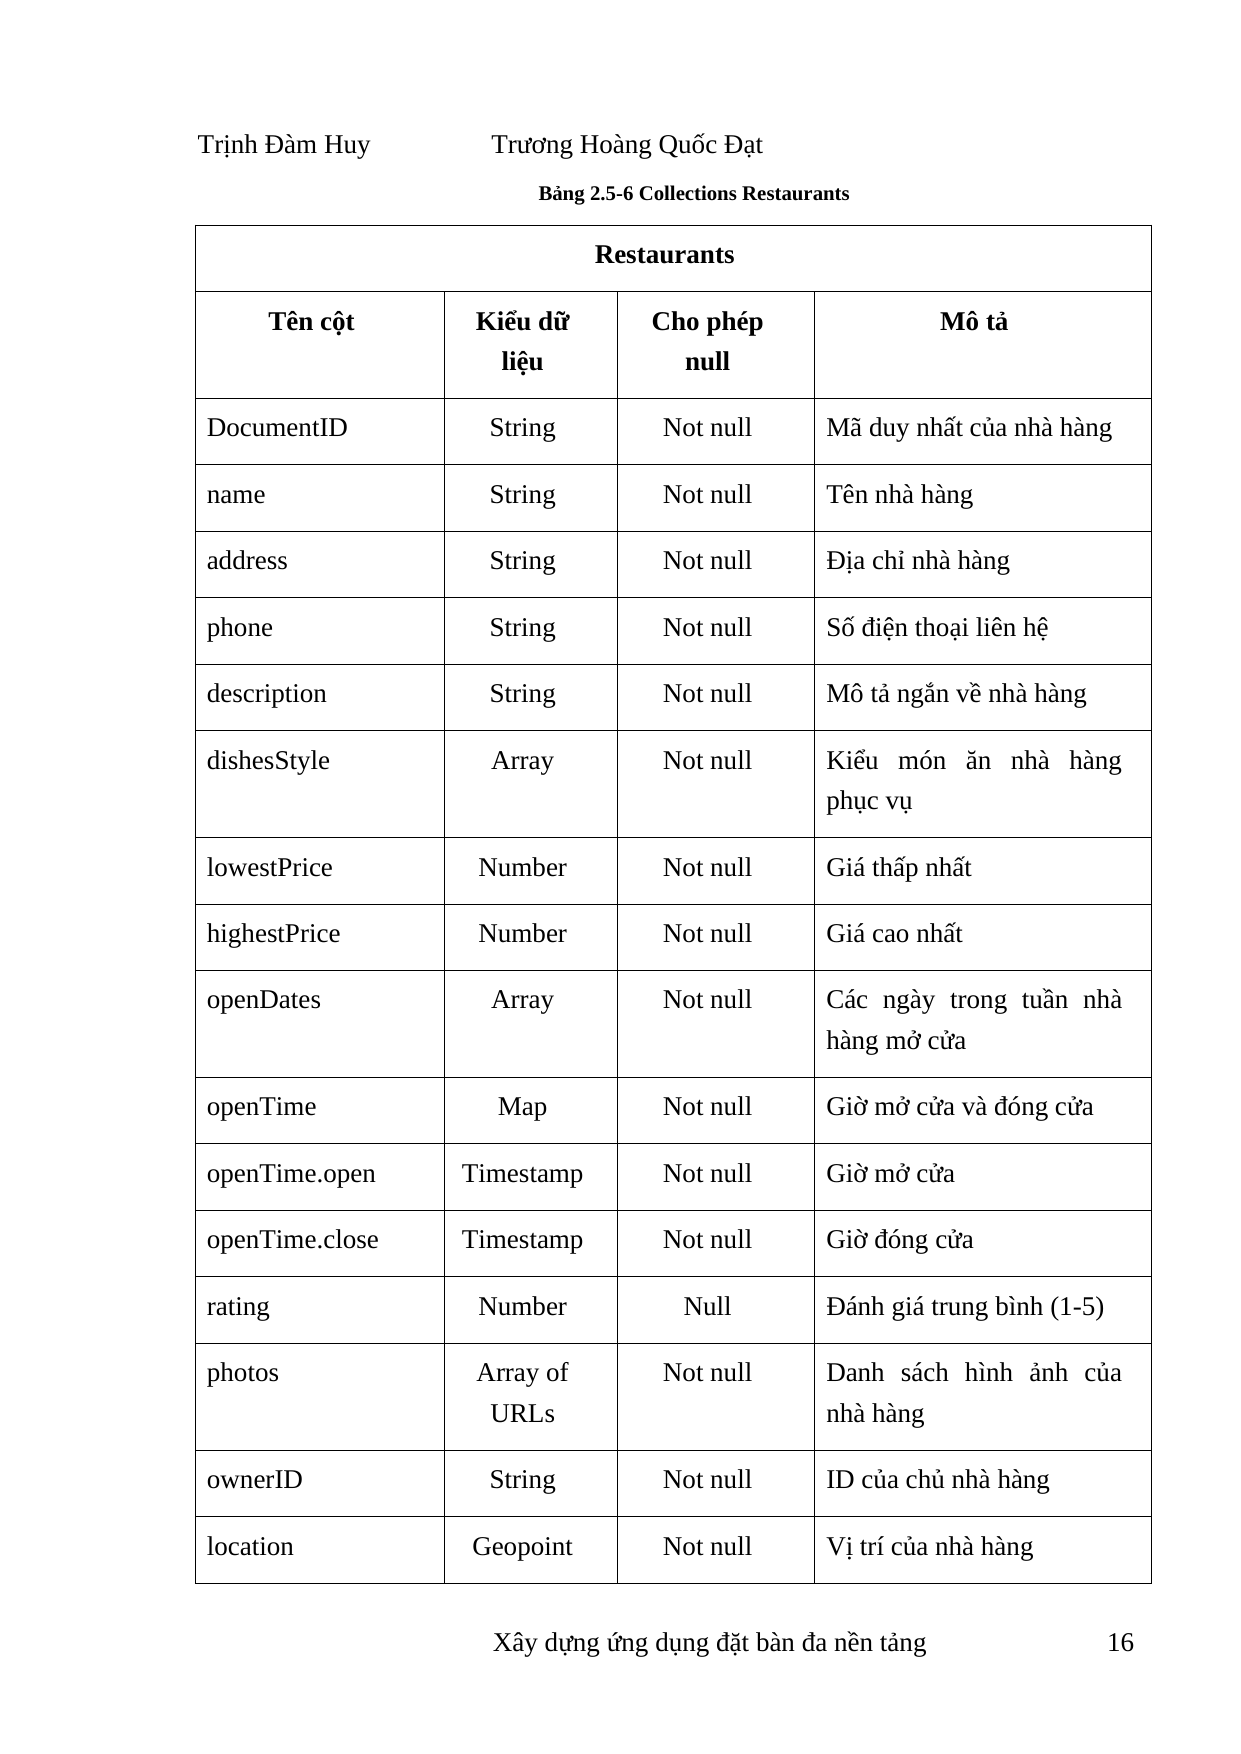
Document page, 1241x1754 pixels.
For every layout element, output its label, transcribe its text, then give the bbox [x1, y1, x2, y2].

table_cell Number [445, 905, 617, 970]
table_cell Not null [618, 731, 814, 837]
table_cell Not null [618, 1211, 814, 1276]
table_cell description [196, 665, 444, 730]
table_cell Các ngày trong tuần nhà hàng mở cửa [815, 971, 1151, 1077]
table_cell String [445, 665, 617, 730]
table_cell Geopoint [445, 1517, 617, 1582]
table_cell Not null [618, 838, 814, 903]
table_cell ownerID [196, 1451, 444, 1516]
table_cell Tên cột [196, 292, 444, 398]
table_cell Kiểu món ăn nhà hàng phục vụ [815, 731, 1151, 837]
table_cell Number [445, 1277, 617, 1343]
table_cell openTime.close [196, 1211, 444, 1276]
table_cell Tên nhà hàng [815, 465, 1151, 531]
table_cell Timestamp [445, 1144, 617, 1210]
table_cell Mã duy nhất của nhà hàng [815, 399, 1151, 464]
table_cell Array [445, 971, 617, 1077]
table_cell Number [445, 838, 617, 903]
table_cell Số điện thoại liên hệ [815, 598, 1151, 664]
table_cell String [445, 598, 617, 664]
table_cell Not null [618, 465, 814, 531]
table_cell Timestamp [445, 1211, 617, 1276]
table_cell Not null [618, 905, 814, 970]
table_cell Not null [618, 532, 814, 597]
table_cell location [196, 1517, 444, 1582]
table_cell Giờ đóng cửa [815, 1211, 1151, 1276]
table_cell name [196, 465, 444, 531]
table_cell Giờ mở cửa và đóng cửa [815, 1078, 1151, 1143]
table_cell dishesStyle [196, 731, 444, 837]
table_cell rating [196, 1277, 444, 1343]
table_cell String [445, 465, 617, 531]
table_cell openTime.open [196, 1144, 444, 1210]
table_cell Địa chỉ nhà hàng [815, 532, 1151, 597]
table_header Restaurants [196, 226, 1151, 291]
table_cell Not null [618, 1144, 814, 1210]
table_cell phone [196, 598, 444, 664]
table_cell String [445, 1451, 617, 1516]
table_cell Array of URLs [445, 1344, 617, 1449]
table_cell Giá thấp nhất [815, 838, 1151, 903]
table_cell DocumentID [196, 399, 444, 464]
table_cell Mô tả [815, 292, 1151, 398]
table_cell ID của chủ nhà hàng [815, 1451, 1151, 1516]
table_cell Kiểu dữ liệu [445, 292, 617, 398]
table_cell openDates [196, 971, 444, 1077]
table_cell highestPrice [196, 905, 444, 970]
table_cell photos [196, 1344, 444, 1449]
table_cell Vị trí của nhà hàng [815, 1517, 1151, 1582]
table_cell Giá cao nhất [815, 905, 1151, 970]
table_cell String [445, 399, 617, 464]
table_cell Not null [618, 1451, 814, 1516]
table_cell Danh sách hình ảnh của nhà hàng [815, 1344, 1151, 1449]
table_cell Map [445, 1078, 617, 1143]
table_cell openTime [196, 1078, 444, 1143]
table_cell address [196, 532, 444, 597]
table_cell Not null [618, 1344, 814, 1449]
table_cell Not null [618, 1517, 814, 1582]
table_cell Null [618, 1277, 814, 1343]
table_cell Not null [618, 598, 814, 664]
table_cell Đánh giá trung bình (1-5) [815, 1277, 1151, 1343]
table_cell Not null [618, 971, 814, 1077]
table_cell Not null [618, 1078, 814, 1143]
table_cell Not null [618, 399, 814, 464]
table_cell String [445, 532, 617, 597]
table_cell lowestPrice [196, 838, 444, 903]
table_cell Cho phép null [618, 292, 814, 398]
table_cell Array [445, 731, 617, 837]
table_cell Mô tả ngắn về nhà hàng [815, 665, 1151, 730]
table_cell Not null [618, 665, 814, 730]
table_cell Giờ mở cửa [815, 1144, 1151, 1210]
